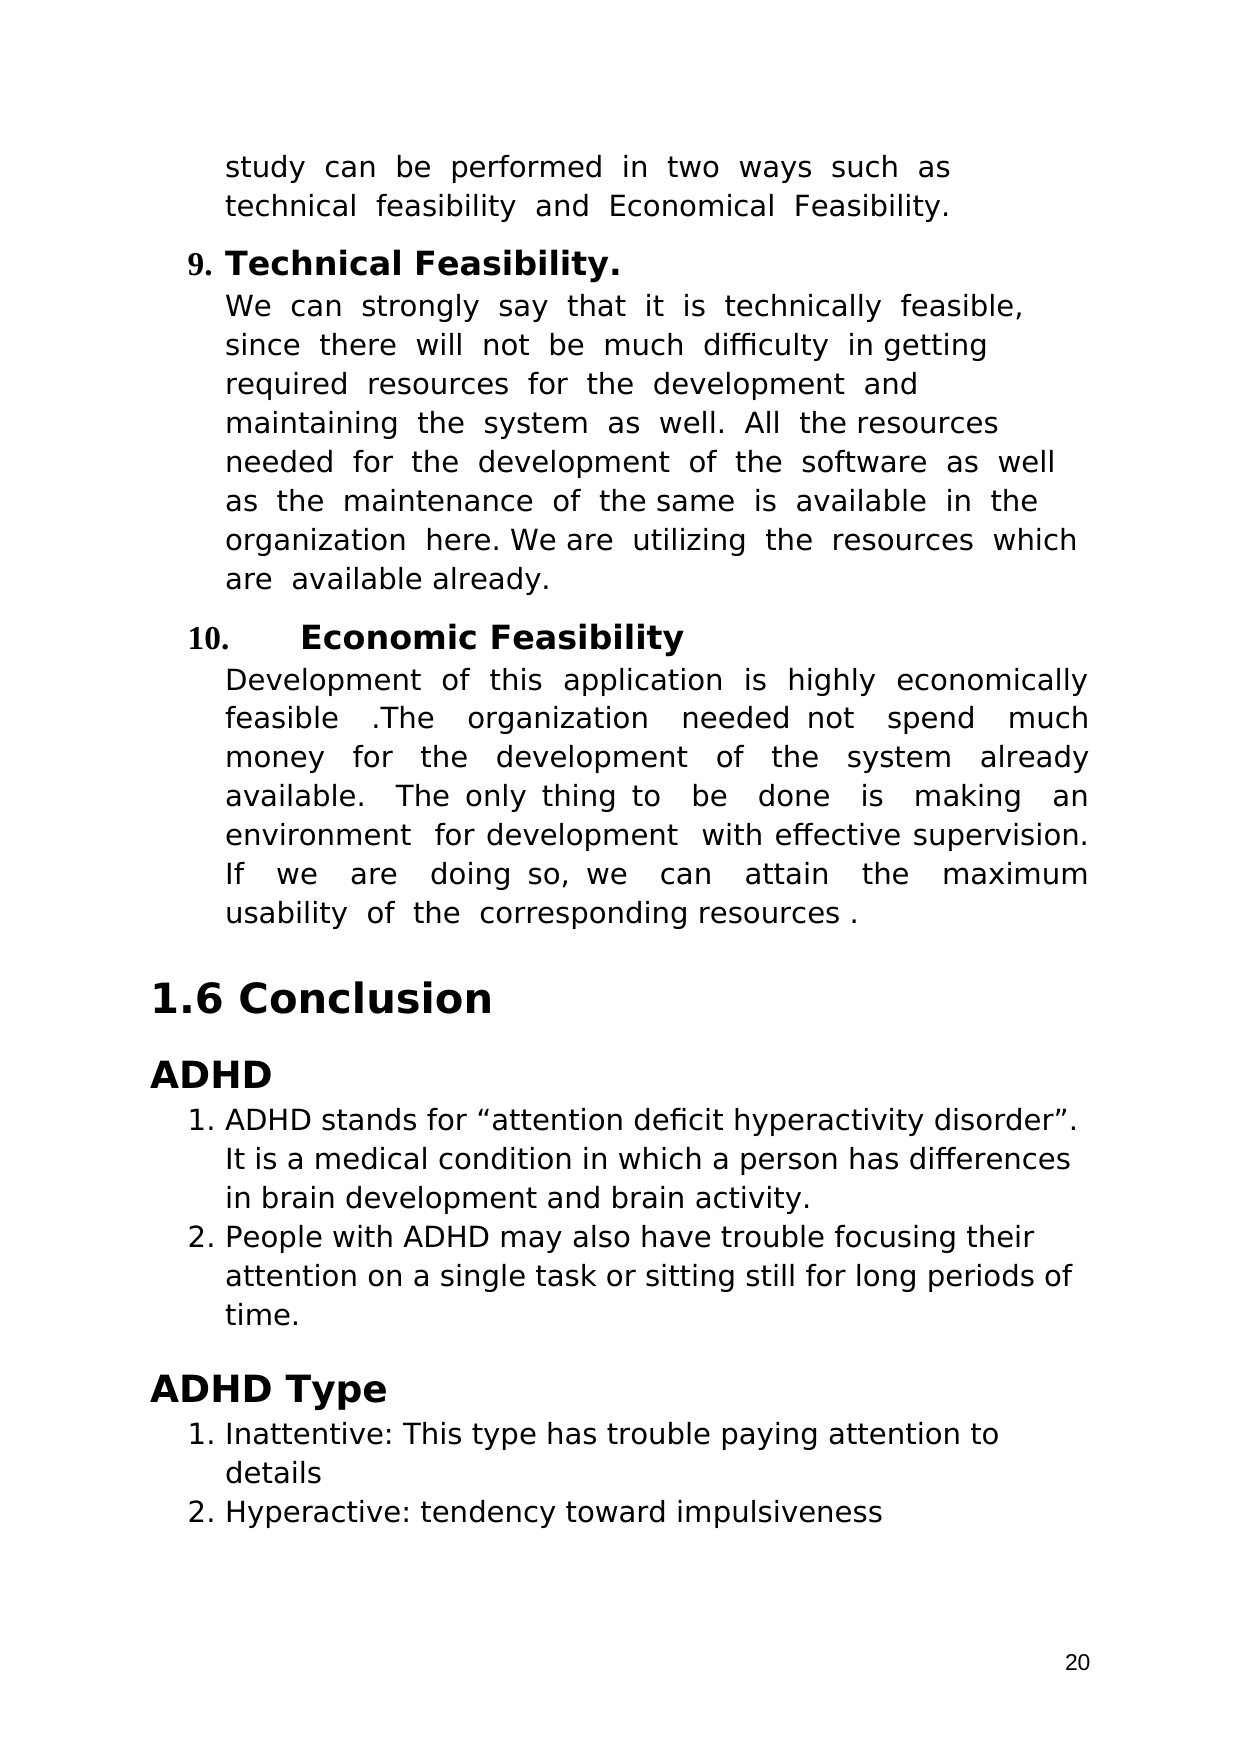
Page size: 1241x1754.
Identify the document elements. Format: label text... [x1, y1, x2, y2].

text ADHD Type [150, 1367, 1090, 1411]
list ADHD stands for “attention deficit hyperactivity disorder”. It is a medical condition in which a person has differences in brain development and brain activity. [187, 1103, 1090, 1215]
text Development of this application is highly economically feasible .The organization needed not spend much money for the development of the system already available. The only thing to be done is making an environment for development with effective supervision. If we are doing so, we can attain the maximum usability of the corresponding resources . [225, 663, 1090, 931]
list Hyperactive: tendency toward impulsiveness [187, 1495, 1090, 1529]
title 1.6 Conclusion [150, 974, 1090, 1023]
list People with ADHD may also have trouble focusing their attention on a single task or sitting still for long periods of time. [187, 1220, 1090, 1332]
list Inattentive: This type has trouble paying attention to details [187, 1417, 1090, 1490]
list Technical Feasibility. [187, 245, 1090, 284]
text We can strongly say that it is technically feasible, since there will not be much difficulty in getting required resources for the development and maintaining the system as well. All the resources needed for the development of the software as well as the maintenance of the same is available in the organization here. We are utilizing the resources which are available already. [225, 289, 1090, 596]
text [225, 150, 1090, 223]
text ADHD [150, 1053, 1090, 1097]
list Economic Feasibility [187, 618, 1090, 657]
